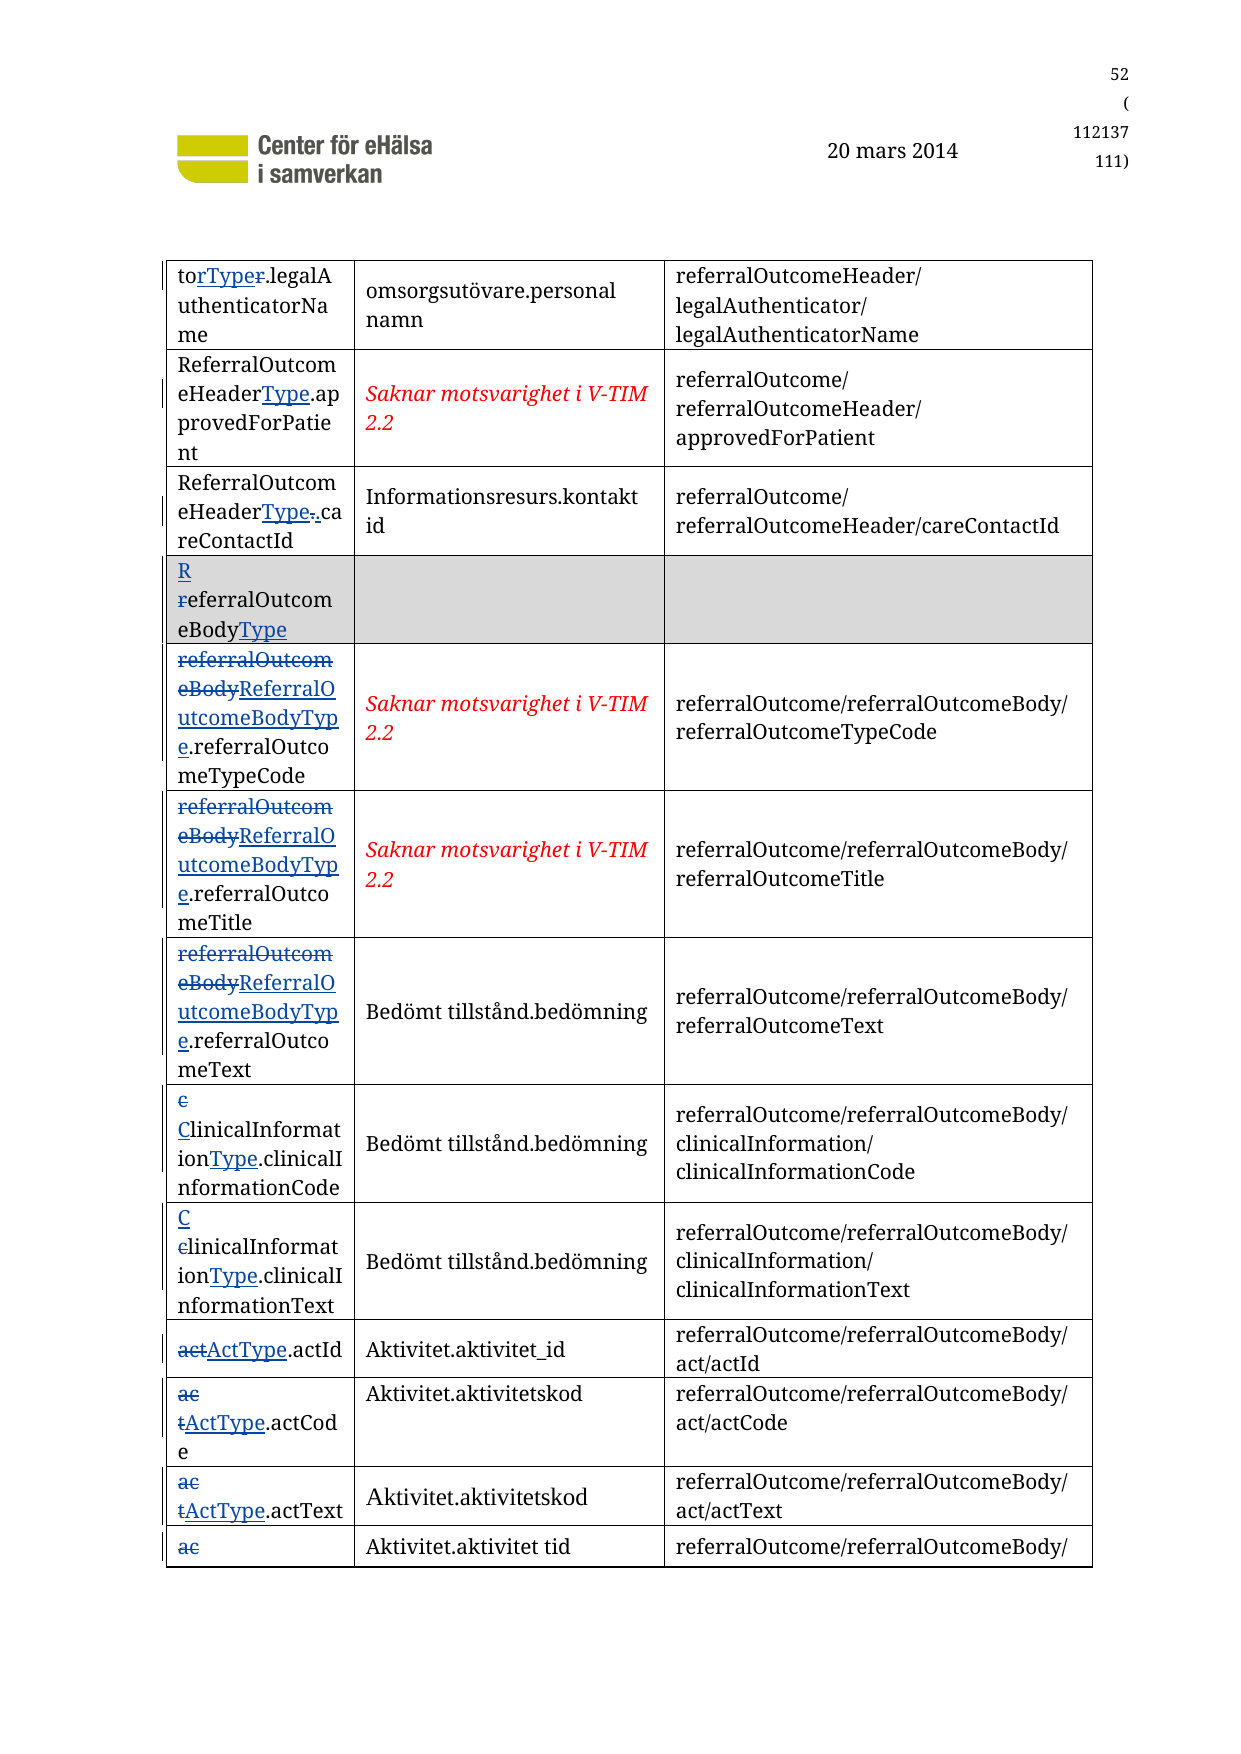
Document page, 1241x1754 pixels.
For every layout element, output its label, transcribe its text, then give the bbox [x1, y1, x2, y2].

table_cell .referralOutcomeTitle [167, 791, 354, 937]
table_cell eferralOutcomeBody [167, 556, 354, 643]
table_cell Bedömt tillstånd.bedömning [355, 1203, 664, 1319]
table_cell ReferralOutcomeHeader.approvedForPatient [167, 350, 354, 466]
table_cell referralOutcome/referralOutcomeHeader/approvedForPatient [665, 350, 1092, 466]
table_cell .actCode [167, 1378, 354, 1466]
table_cell Aktivitet.aktivitetskod [355, 1467, 664, 1525]
table_cell linicalInformation.clinicalInformationCode [167, 1085, 354, 1202]
table_cell Aktivitet.aktivitet tid [355, 1526, 664, 1566]
table_cell Saknar motsvarighet i V-TIM 2.2 [355, 350, 664, 466]
table_cell Saknar motsvarighet i V-TIM 2.2 [355, 791, 664, 937]
table_cell Aktivitet.aktivitetskod [355, 1378, 664, 1466]
table_cell referralOutcome/referralOutcomeBody/referralOutcomeTypeCode [665, 644, 1092, 790]
table_cell Bedömt tillstånd.bedömning [355, 1085, 664, 1202]
table_cell ReferralOutcomeHeadercareContactId [167, 467, 354, 555]
table_cell referralOutcome/referralOutcomeBody/act/actTime [665, 1526, 1092, 1566]
picture [177, 135, 432, 183]
table_cell referralOutcome/referralOutcomeBody/clinicalInformation/clinicalInformationCode [665, 1085, 1092, 1202]
table_cell Aktivitet.aktivitet_id [355, 1320, 664, 1377]
table_cell .actId [167, 1320, 354, 1377]
table_cell Vård- och omsorgsutövare.personal namn [355, 261, 664, 348]
table_cell LegalAuthenticato.legalAuthenticatorName [167, 261, 354, 348]
table_cell Saknar motsvarighet i V-TIM 2.2 [355, 644, 664, 790]
table_cell .referralOutcomeText [167, 938, 354, 1084]
table_cell linicalInformation.clinicalInformationText [167, 1203, 354, 1319]
table_cell Bedömt tillstånd.bedömning [355, 938, 664, 1084]
table_cell [355, 556, 664, 643]
table_cell referralOutcome/referralOutcomeBody/act/actText [665, 1467, 1092, 1525]
table_cell .actText [167, 1467, 354, 1525]
table_cell referralOutcome/referralOutcomeBody/act/actCode [665, 1378, 1092, 1466]
table_cell referralOutcome/referralOutcomeBody/clinicalInformation/clinicalInformationText [665, 1203, 1092, 1319]
table_cell referralOutcome/referralOutcomeHeader/legalAuthenticator/legalAuthenticatorName [665, 261, 1092, 348]
table_cell referralOutcome/referralOutcomeBody/referralOutcomeText [665, 938, 1092, 1084]
table_cell .actTime [167, 1526, 354, 1566]
table_cell .referralOutcomeTypeCode [167, 644, 354, 790]
table_cell referralOutcome/referralOutcomeBody/act/actId [665, 1320, 1092, 1377]
table_cell referralOutcome/referralOutcomeHeader/careContactId [665, 467, 1092, 555]
table_cell [665, 556, 1092, 643]
table_cell Informationsresurs.kontakt id [355, 467, 664, 555]
table_cell referralOutcome/referralOutcomeBody/referralOutcomeTitle [665, 791, 1092, 937]
